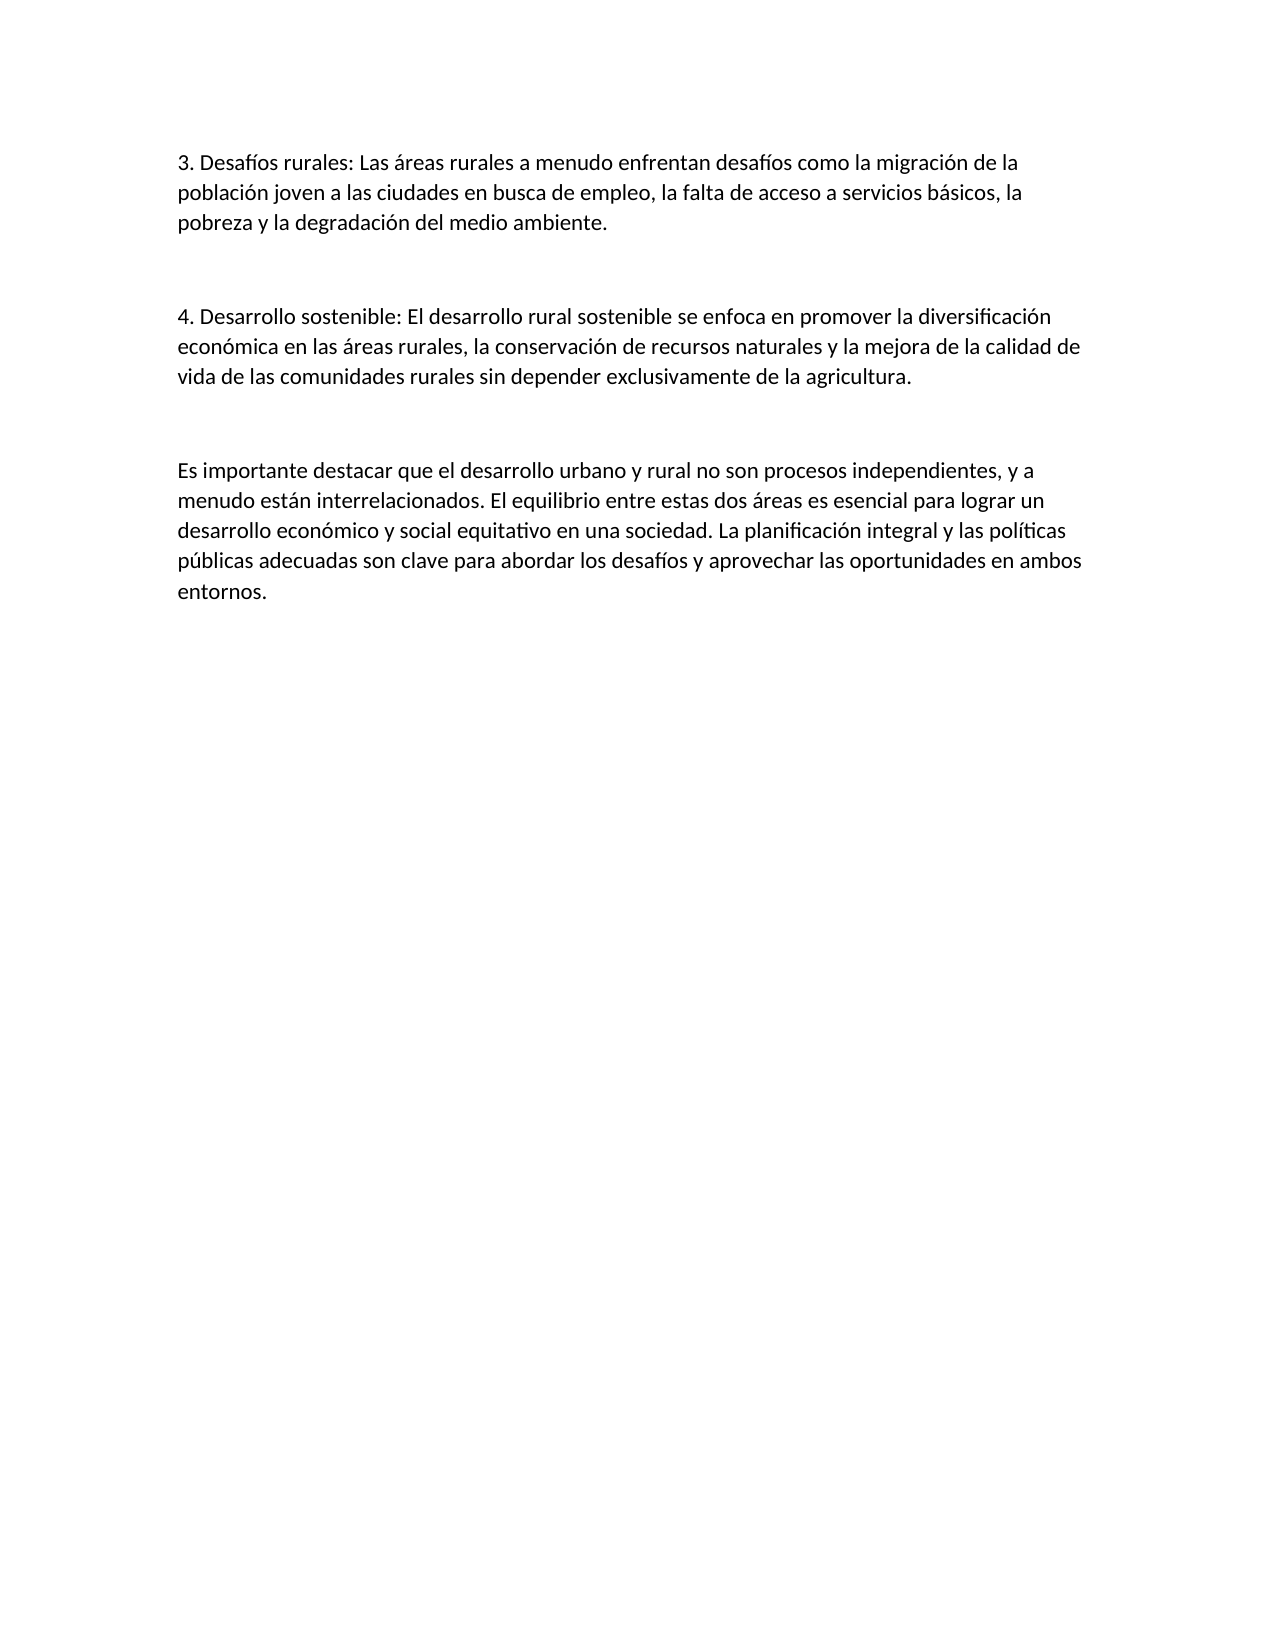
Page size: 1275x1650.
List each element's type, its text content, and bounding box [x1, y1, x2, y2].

text 3. Desafíos rurales: Las áreas rurales a menudo enfrentan desafíos como la migración de la población joven a las ciudades en busca de empleo, la falta de acceso a servicios básicos, la pobreza y la degradación del medio ambiente. [177, 148, 1098, 236]
text Es importante destacar que el desarrollo urbano y rural no son procesos independientes, y a menudo están interrelacionados. El equilibrio entre estas dos áreas es esencial para lograr un desarrollo económico y social equitativo en una sociedad. La planificación integral y las políticas públicas adecuadas son clave para abordar los desafíos y aprovechar las oportunidades en ambos entornos. [177, 456, 1098, 605]
text 4. Desarrollo sostenible: El desarrollo rural sostenible se enfoca en promover la diversificación económica en las áreas rurales, la conservación de recursos naturales y la mejora de la calidad de vida de las comunidades rurales sin depender exclusivamente de la agricultura. [177, 302, 1098, 390]
